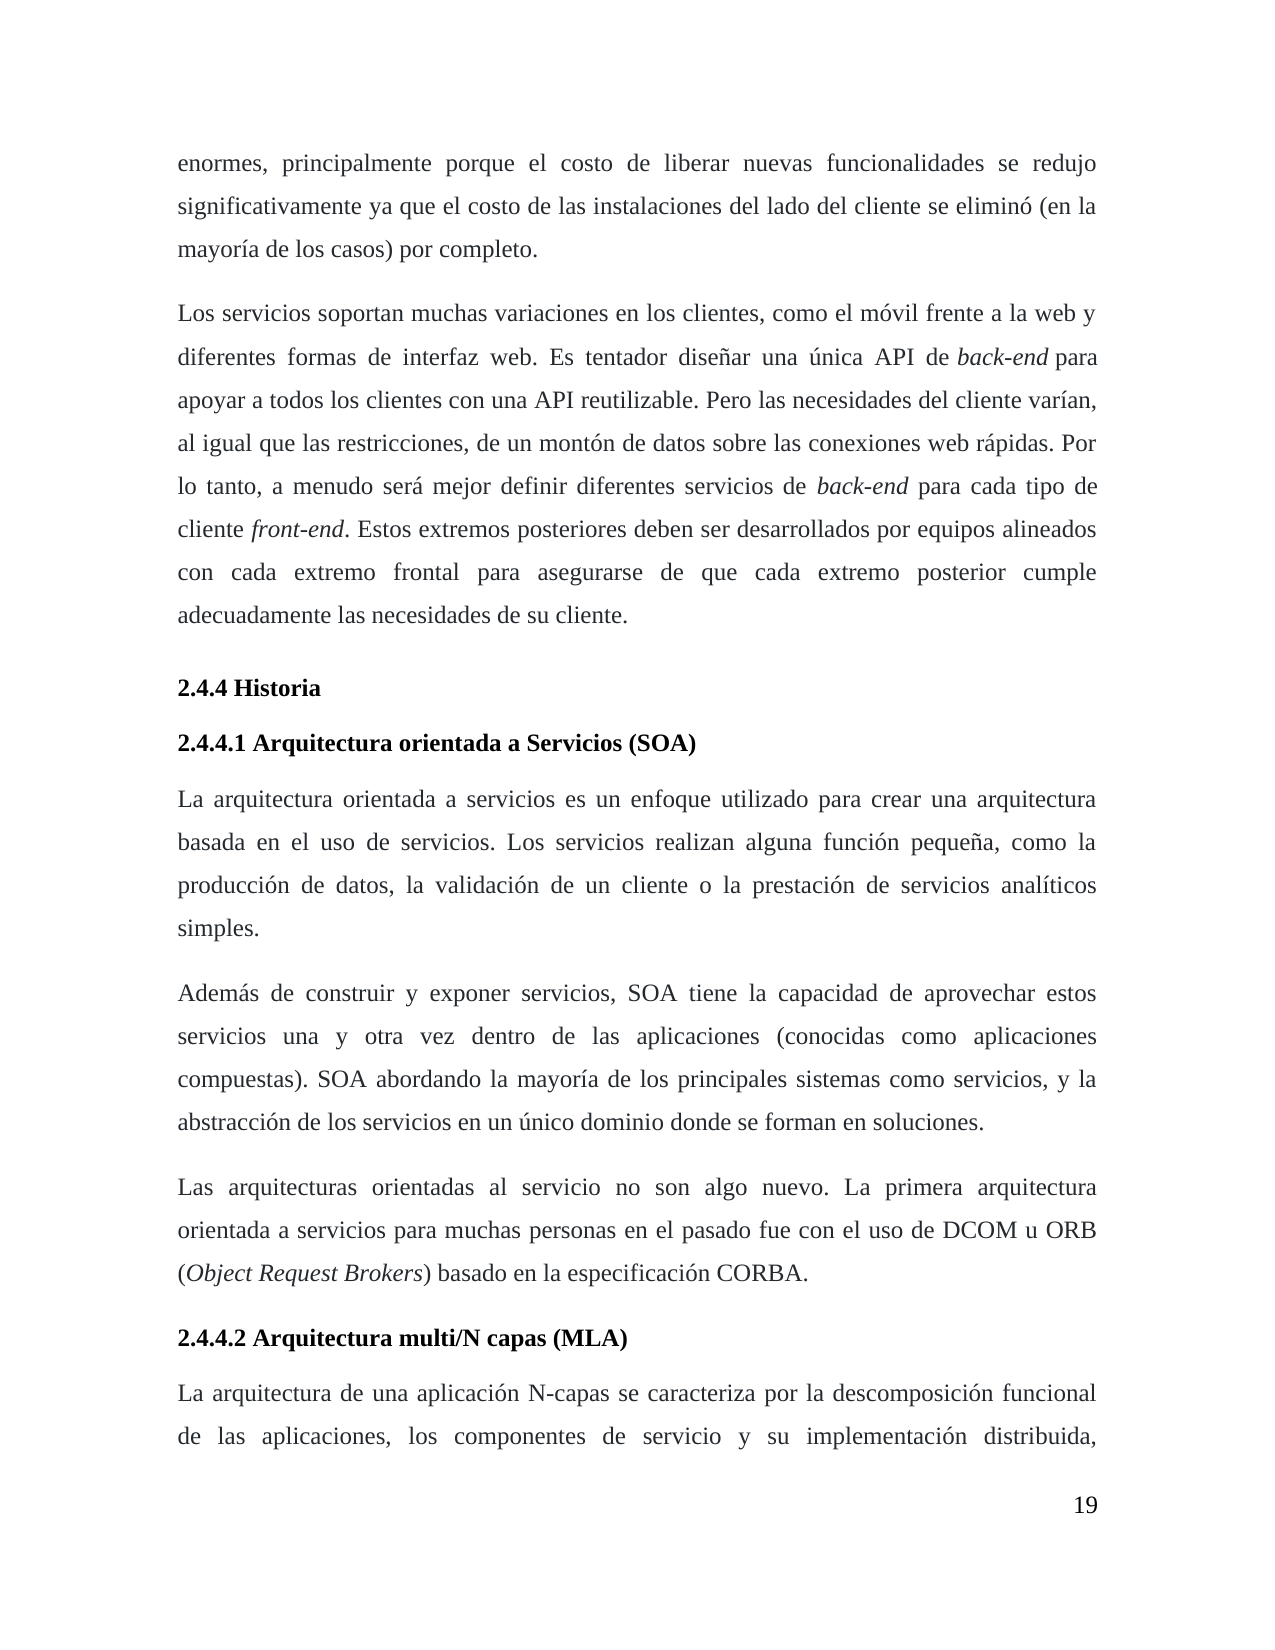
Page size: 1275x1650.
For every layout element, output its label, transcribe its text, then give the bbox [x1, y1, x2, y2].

text La arquitectura orientada a servicios es un enfoque utilizado para crear una arquitectura basada en el uso de servicios. Los servicios realizan alguna función pequeña, como la producción de datos, la validación de un cliente o la prestación de servicios analíticos simples. [177, 801, 1098, 959]
text Las arquitecturas orientadas al servicio no son algo nuevo. La primera arquitectura orientada a servicios para muchas personas en el pasado fue con el uso de DCOM u ORB (Object Request Brokers) basado en la especificación CORBA. [177, 1188, 1098, 1303]
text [177, 148, 1098, 263]
subtitle Arquitectura orientada a Servicios (SOA) [177, 745, 1098, 774]
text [177, 1395, 1098, 1467]
text Los servicios soportan muchas variaciones en los clientes, como el móvil frente a la web y diferentes formas de interfaz web. Es tentador diseñar una única API de back-end para apoyar a todos los clientes con una API reutilizable. Pero las necesidades del cliente varían, al igual que las restricciones, de un montón de datos sobre las conexiones web rápidas. Por lo tanto, a menudo será mejor definir diferentes servicios de back-end para cada tipo de cliente front-end. Estos extremos posteriores deben ser desarrollados por equipos alineados con cada extremo frontal para asegurarse de que cada extremo posterior cumple adecuadamente las necesidades de su cliente. [177, 298, 1098, 629]
subtitle Arquitectura multi/N capas (MLA) [177, 1339, 1098, 1368]
text Además de construir y exponer servicios, SOA tiene la capacidad de aprovechar estos servicios una y otra vez dentro de las aplicaciones (conocidas como aplicaciones compuestas). SOA abordando la mayoría de los principales sistemas como servicios, y la abstracción de los servicios en un único dominio donde se forman en soluciones. [177, 994, 1098, 1153]
subtitle Historia [177, 673, 1098, 701]
